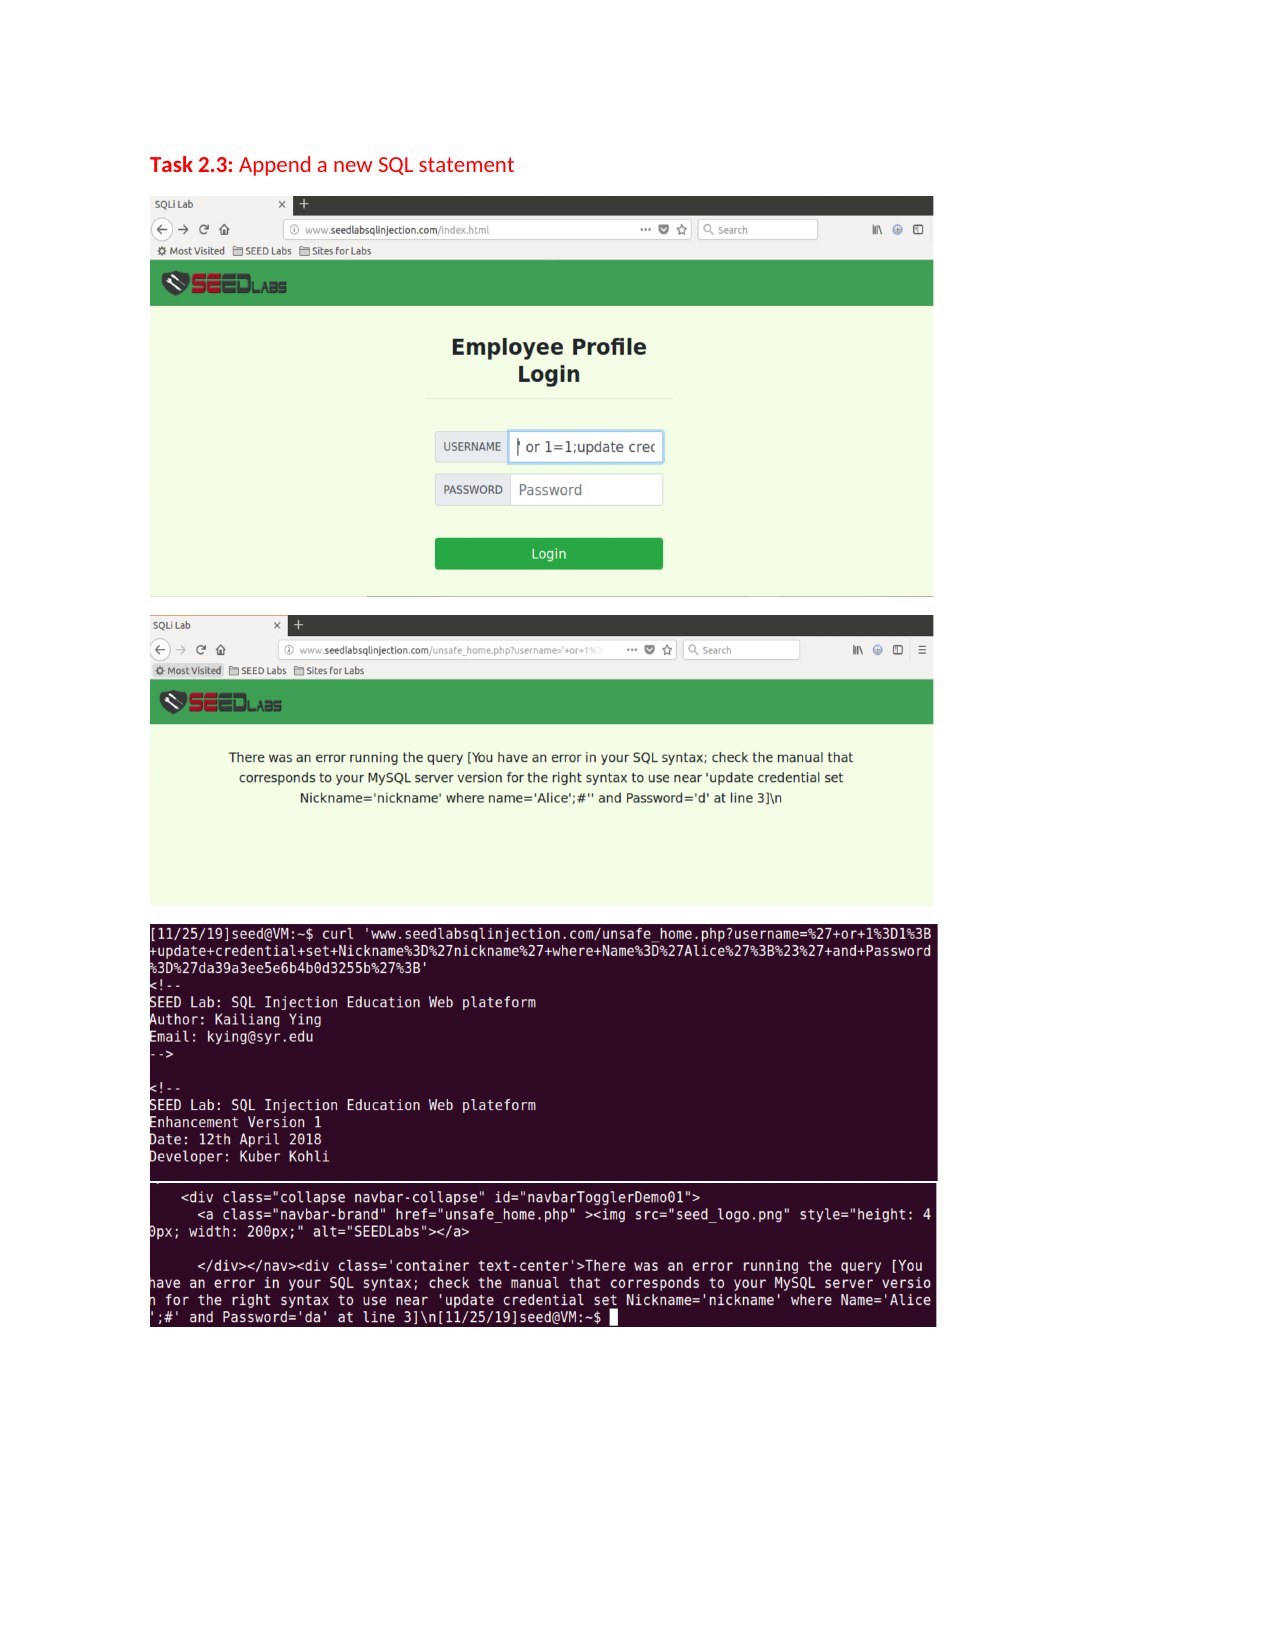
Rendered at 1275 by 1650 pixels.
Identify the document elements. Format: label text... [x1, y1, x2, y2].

text Task 2.3: Append a new SQL statement [150, 150, 1125, 178]
picture [150, 924, 938, 1181]
picture [150, 196, 934, 597]
picture [150, 615, 934, 906]
picture [150, 1183, 937, 1327]
